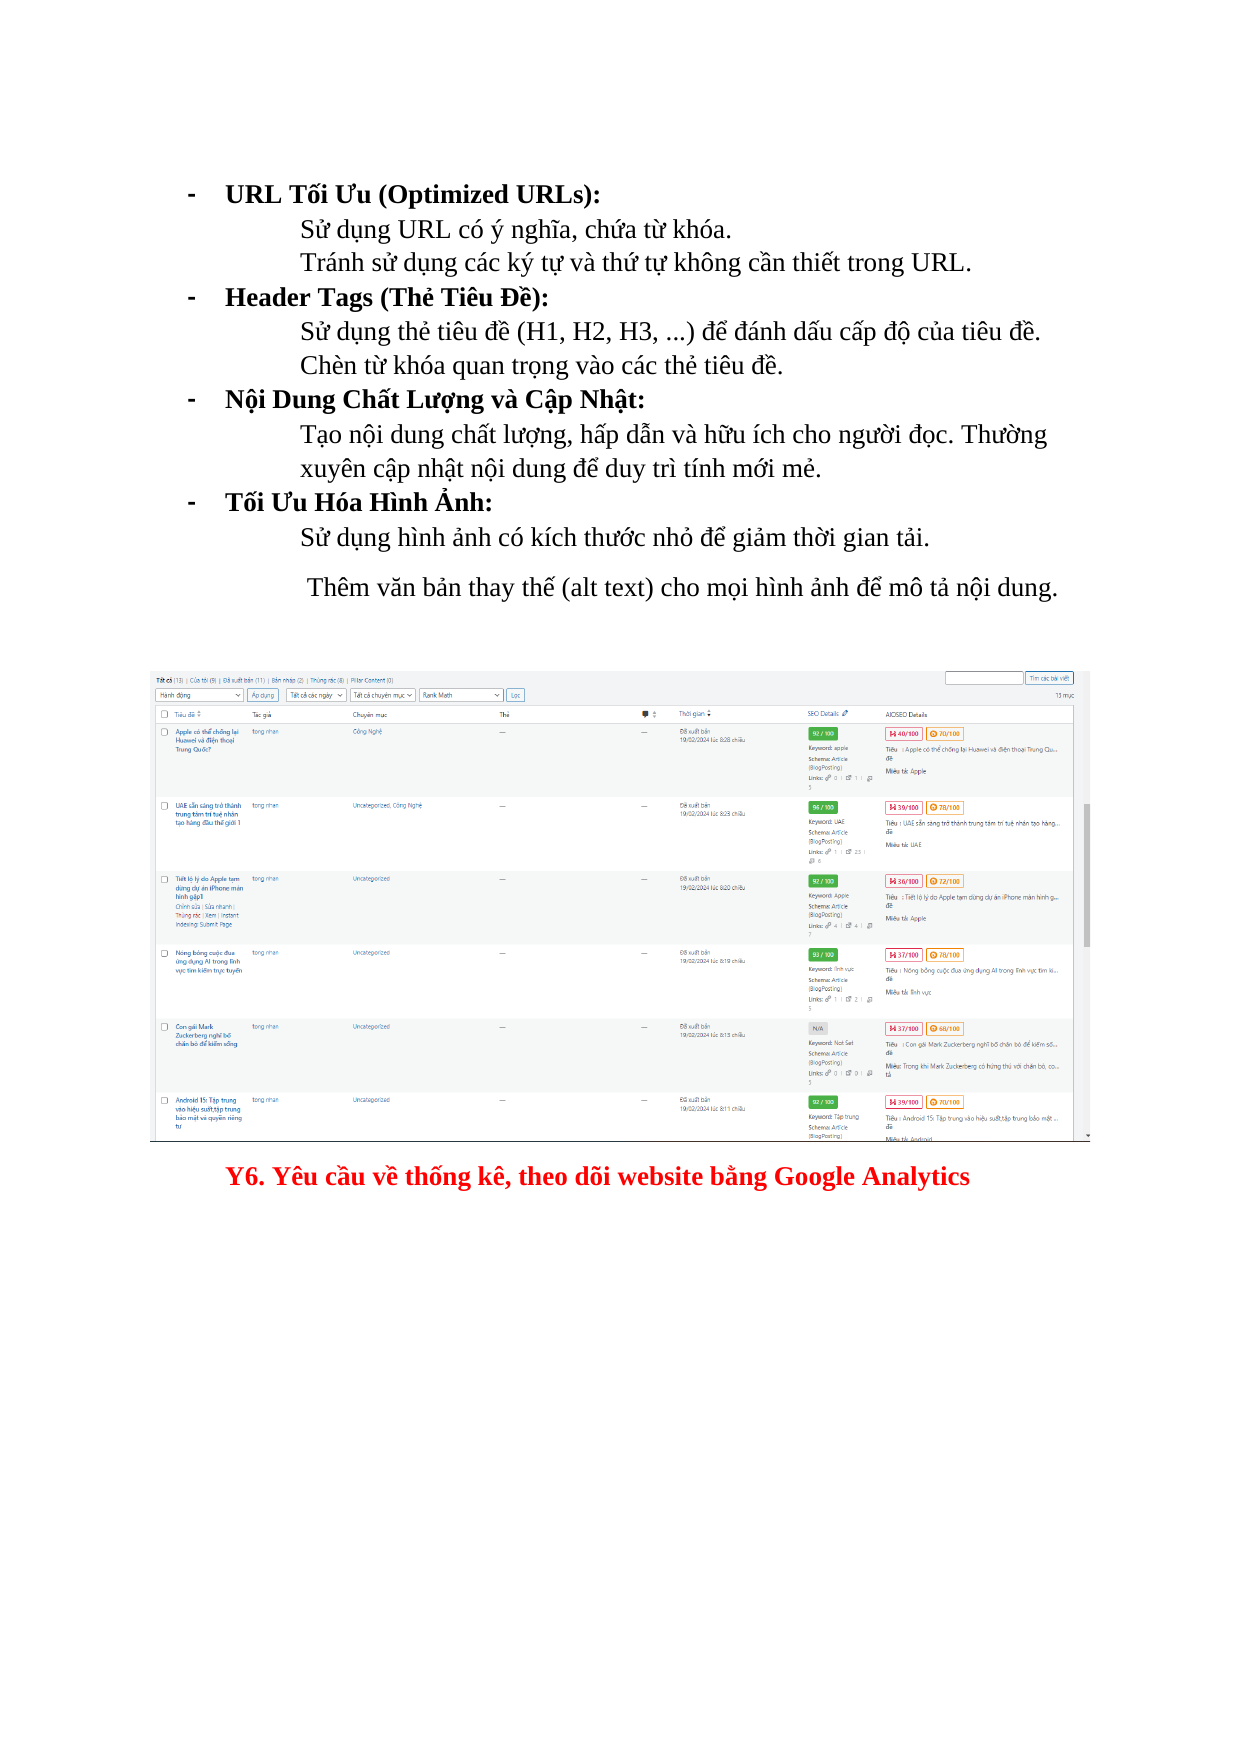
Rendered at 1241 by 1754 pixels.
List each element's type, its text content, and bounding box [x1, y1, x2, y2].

text Thêm văn bản thay thế (alt text) cho mọi hình ảnh để mô tả nội dung. [225, 571, 1090, 602]
list Header Tags (Thẻ Tiêu Đề): [187, 280, 1090, 313]
list Sử dụng URL có ý nghĩa, chứa từ khóa. [225, 213, 1090, 244]
list Sử dụng hình ảnh có kích thước nhỏ để giảm thời gian tải. [300, 521, 1090, 552]
picture [150, 671, 1091, 1142]
list Sử dụng thẻ tiêu đề (H1, H2, H3, ...) để đánh dấu cấp độ của tiêu đề. Chèn từ khóa quan trọng vào các thẻ tiêu đề. [300, 316, 1090, 380]
list Tạo nội dung chất lượng, hấp dẫn và hữu ích cho người đọc. Thường xuyên cập nhật nội dung để duy trì tính mới mẻ. [300, 418, 1090, 483]
list Tránh sử dụng các ký tự và thứ tự không cần thiết trong URL. [225, 246, 1090, 277]
list Y6. Yêu cầu về thống kê, theo dõi website bằng Google Analytics [225, 1160, 1090, 1191]
list Nội Dung Chất Lượng và Cập Nhật: [187, 383, 1090, 416]
list URL Tối Ưu (Optimized URLs): [187, 177, 1090, 210]
list Tối Ưu Hóa Hình Ảnh: [187, 485, 1090, 518]
